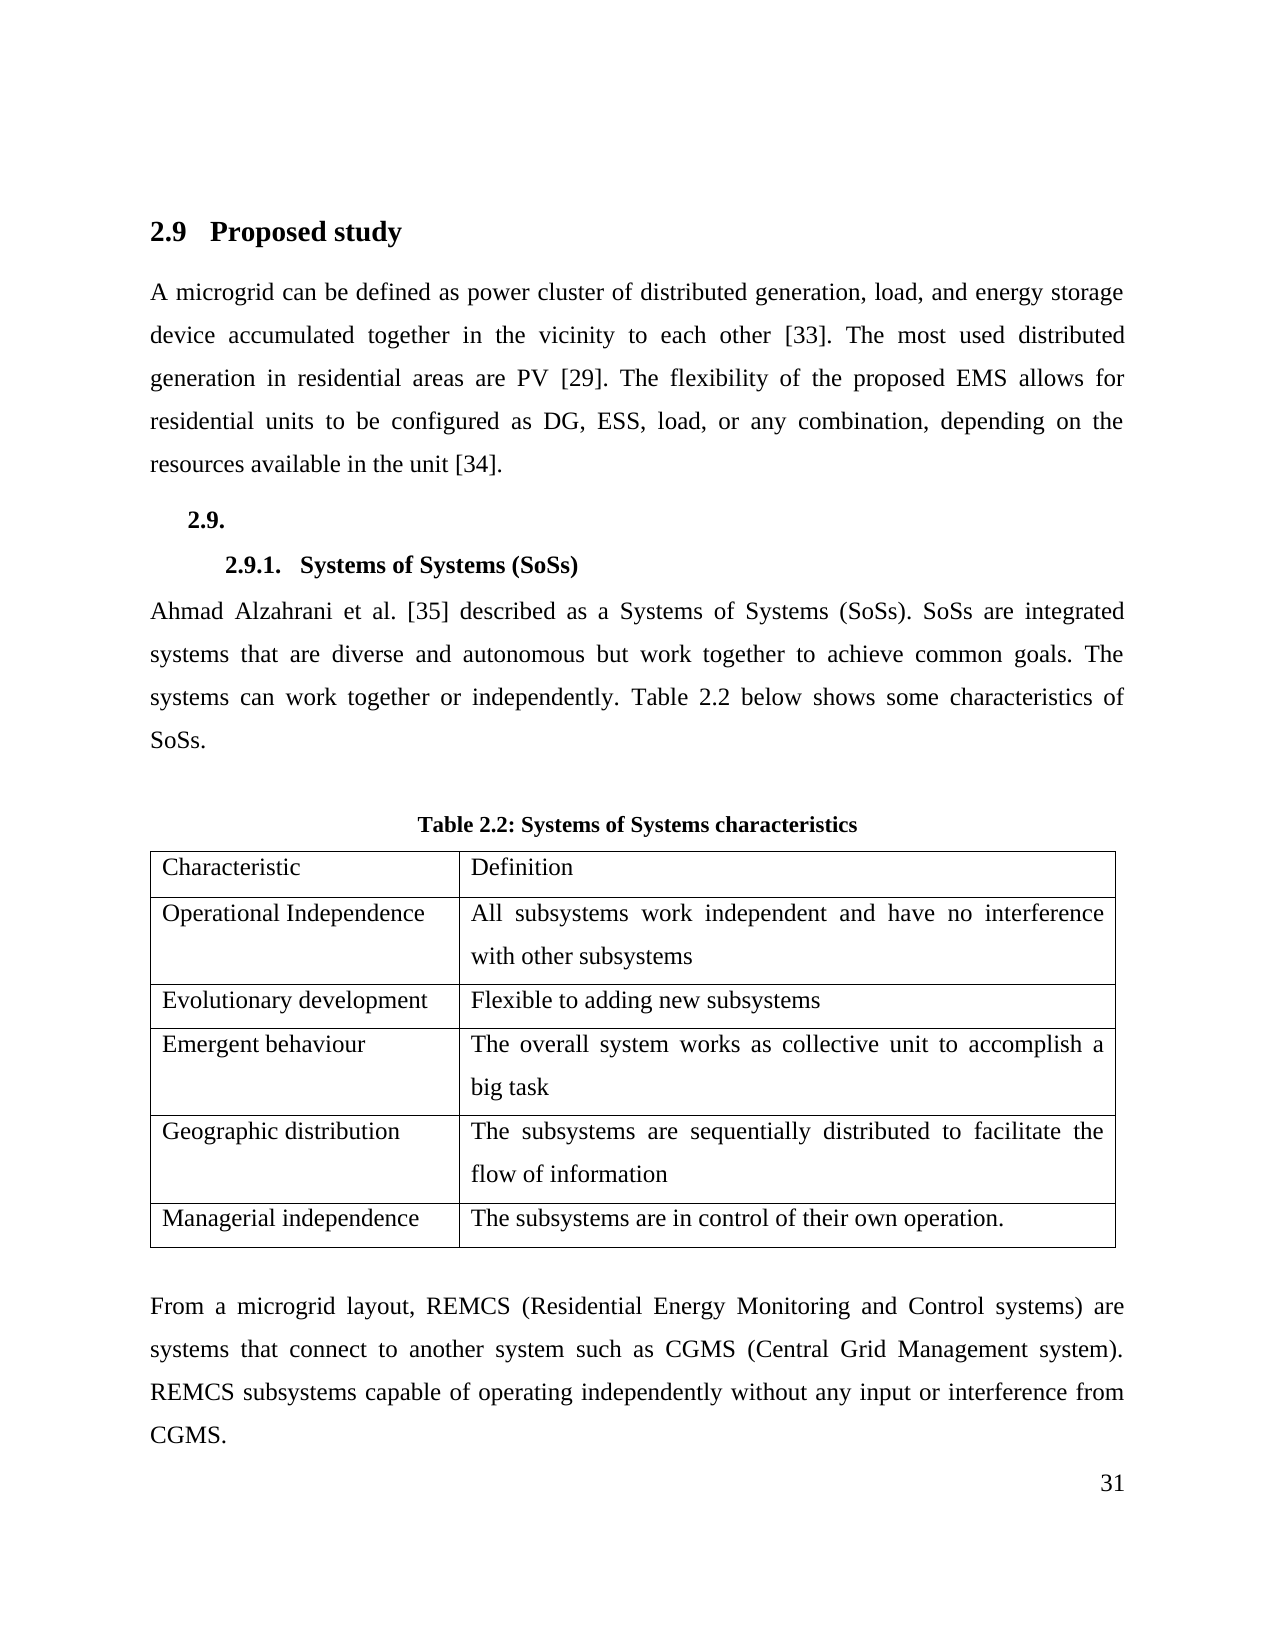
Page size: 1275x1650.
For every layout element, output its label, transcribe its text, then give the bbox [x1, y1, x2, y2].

table_cell Geographic distribution [151, 1116, 459, 1202]
table_cell Evolutionary development [151, 985, 459, 1028]
table_cell The subsystems are in control of their own operation. [460, 1204, 1115, 1247]
table_cell The subsystems are sequentially distributed to facilitate the flow of information [460, 1116, 1115, 1202]
table_cell All subsystems work independent and have no interference with other subsystems [460, 898, 1115, 984]
table_cell The overall system works as collective unit to accomplish a big task [460, 1029, 1115, 1115]
table_cell Operational Independence [151, 898, 459, 984]
text From a microgrid layout, REMCS (Residential Energy Monitoring and Control systems) are systems that connect to another system such as CGMS (Central Grid Management system). REMCS subsystems capable of operating independently without any input or interference from CGMS. [150, 1291, 1125, 1449]
text Ahmad Alzahrani et al. described as a Systems of Systems (SoSs). SoSs are integrated systems that are diverse and autonomous but work together to achieve common goals. The systems can work together or independently. Table 2.2 below shows some characteristics of SoSs. [150, 596, 1125, 754]
table_header Definition [460, 852, 1115, 897]
table_cell Flexible to adding new subsystems [460, 985, 1115, 1028]
text Table 2.2: Systems of Systems characteristics [150, 812, 1125, 838]
table_cell Emergent behaviour [151, 1029, 459, 1115]
subtitle Proposed study [150, 214, 1125, 247]
table_header Characteristic [151, 852, 459, 897]
table_cell Managerial independence [151, 1204, 459, 1247]
text A microgrid can be defined as power cluster of distributed generation, load, and energy storage device accumulated together in the vicinity to each other. The most used distributed generation in residential areas are PV. The flexibility of the proposed EMS allows for residential units to be configured as DG, ESS, load, or any combination, depending on the resources available in the unit. [150, 277, 1125, 478]
subtitle Systems of Systems (SoSs) [225, 550, 1125, 579]
